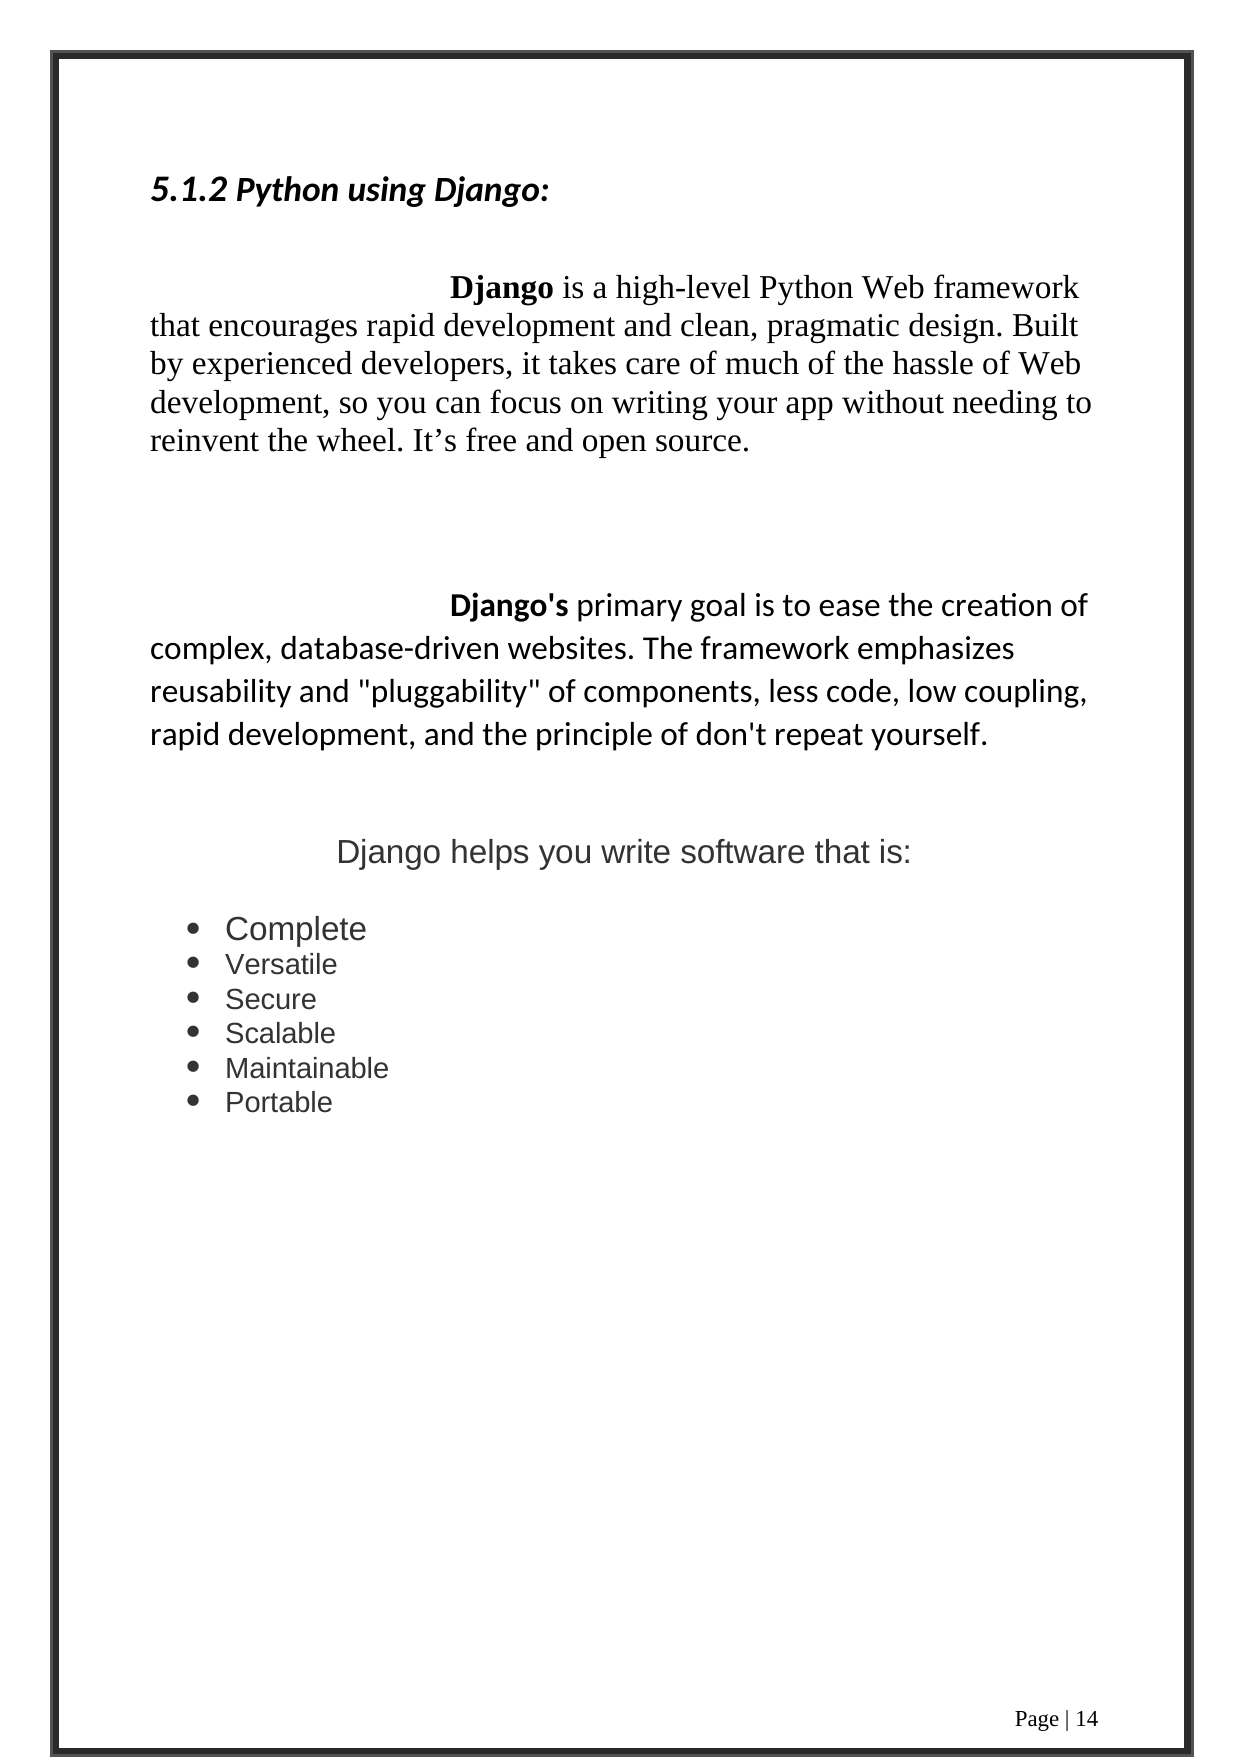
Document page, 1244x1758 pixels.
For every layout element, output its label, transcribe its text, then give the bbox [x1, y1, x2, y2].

text Django's primary goal is to ease the creation of complex, database-driven websites. The framework emphasizes reusability and "pluggability" of components, less code, low coupling, rapid development, and the principle of don't repeat yourself. [150, 584, 1098, 754]
text 5.1.2 Python using Django: [150, 165, 1098, 211]
list Complete [187, 908, 1098, 947]
list Scalable [187, 1016, 1098, 1051]
list Versatile [187, 947, 1098, 982]
list Portable [187, 1085, 1098, 1120]
list Secure [187, 982, 1098, 1016]
text Django helps you write software that is: [150, 833, 1098, 871]
text Django is a high-level Python Web framework that encourages rapid development and clean, pragmatic design. Built by experienced developers, it takes care of much of the hassle of Web development, so you can focus on writing your app without needing to reinvent the wheel. It’s free and open source. [150, 267, 1098, 459]
list Maintainable [187, 1051, 1098, 1085]
